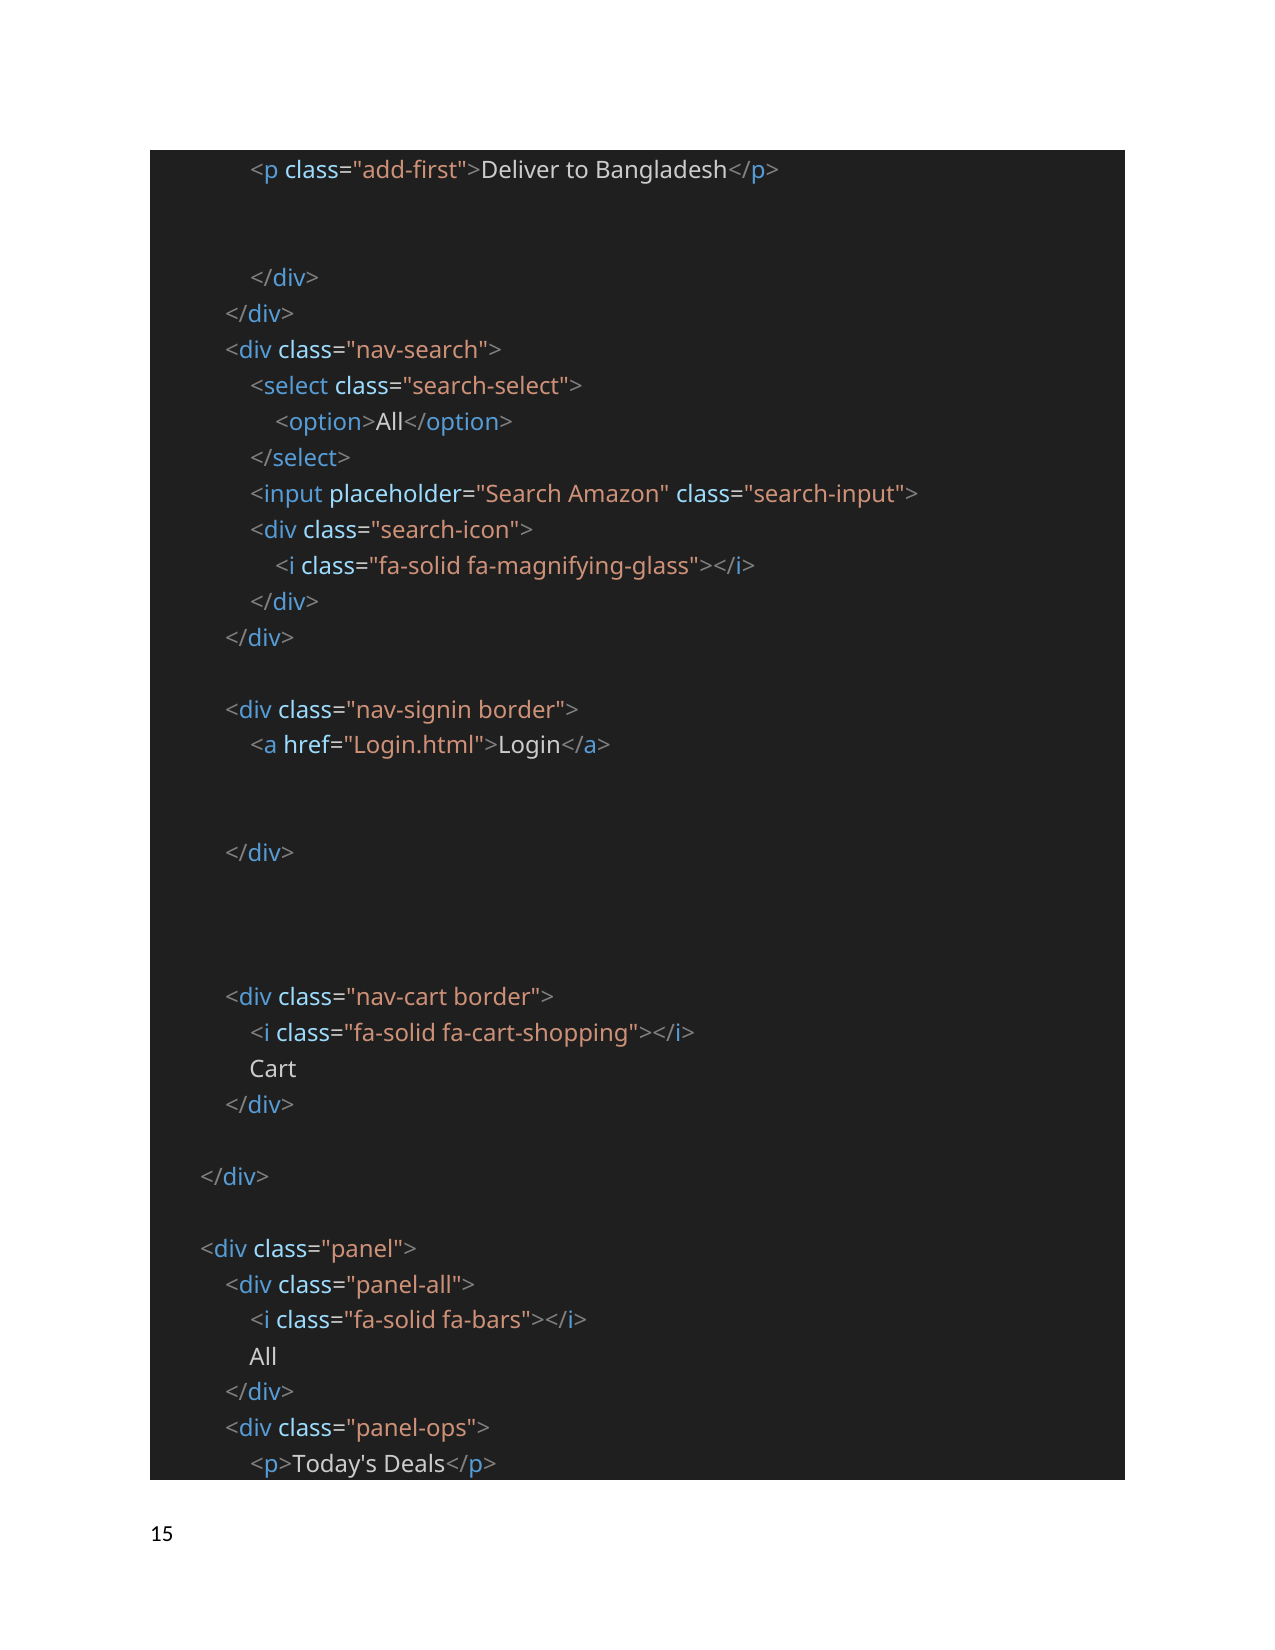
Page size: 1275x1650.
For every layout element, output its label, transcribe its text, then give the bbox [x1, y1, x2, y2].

text <div class="search-icon"> [150, 509, 1125, 545]
text <div class="panel-ops"> [150, 1408, 1125, 1444]
text </div> [150, 294, 1125, 330]
text <p class="add-first">Deliver to Bangladesh</p> [150, 150, 1125, 186]
text All [150, 1336, 1125, 1372]
text <p>Today's Deals</p> [150, 1444, 1125, 1480]
text </div> [150, 581, 1125, 617]
text <select class="search-select"> [150, 366, 1125, 402]
text </div> [150, 1156, 1125, 1192]
text <a href="Login.html">Login</a> [150, 725, 1125, 761]
text <div class="panel"> [150, 1228, 1125, 1264]
text </div> [150, 617, 1125, 653]
text Cart [150, 1048, 1125, 1084]
text <i class="fa-solid fa-cart-shopping"></i> [150, 1012, 1125, 1048]
text <input placeholder="Search Amazon" class="search-input"> [150, 473, 1125, 509]
text </div> [150, 1372, 1125, 1408]
text <div class="nav-cart border"> [150, 977, 1125, 1012]
text </div> [150, 258, 1125, 294]
text </select> [150, 437, 1125, 473]
text </div> [150, 1084, 1125, 1120]
text <div class="panel-all"> [150, 1264, 1125, 1300]
text <i class="fa-solid fa-magnifying-glass"></i> [150, 545, 1125, 581]
text <i class="fa-solid fa-bars"></i> [150, 1300, 1125, 1336]
text <div class="nav-signin border"> [150, 689, 1125, 725]
text </div> [150, 833, 1125, 869]
text <div class="nav-search"> [150, 330, 1125, 366]
text <option>All</option> [150, 402, 1125, 437]
